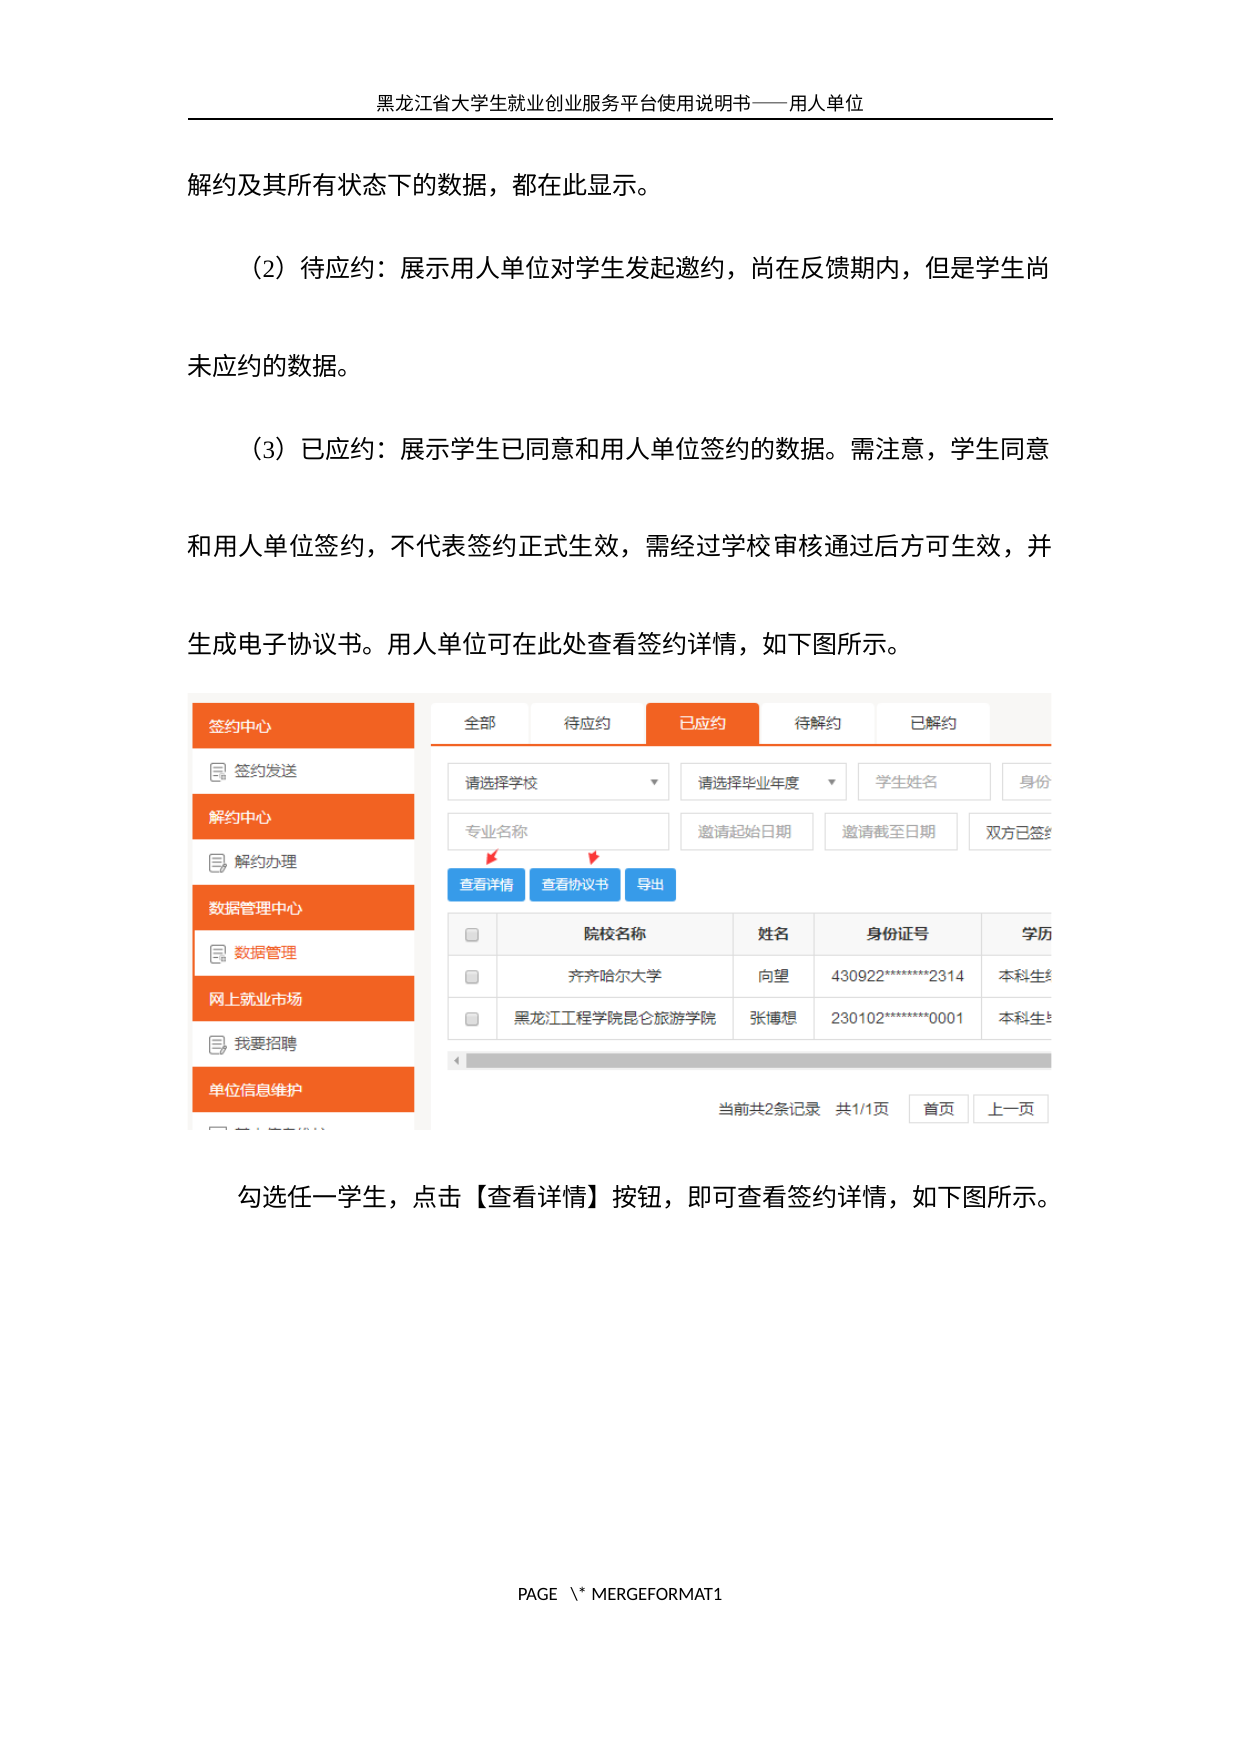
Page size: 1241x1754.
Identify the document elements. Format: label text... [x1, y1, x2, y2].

text （3）已应约：展示学生已同意和用人单位签约的数据。需注意，学生同意和用人单位签约，不代表签约正式生效，需经过学校审核通过后方可生效，并生成电子协议书。用人单位可在此处查看签约详情，如下图所示。 [187, 415, 1053, 675]
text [187, 151, 1053, 216]
picture [187, 693, 1052, 1130]
text 勾选任一学生，点击【查看详情】按钮，即可查看签约详情，如下图所示。 [187, 1163, 1053, 1228]
text （2）待应约：展示用人单位对学生发起邀约，尚在反馈期内，但是学生尚未应约的数据。 [187, 234, 1053, 397]
